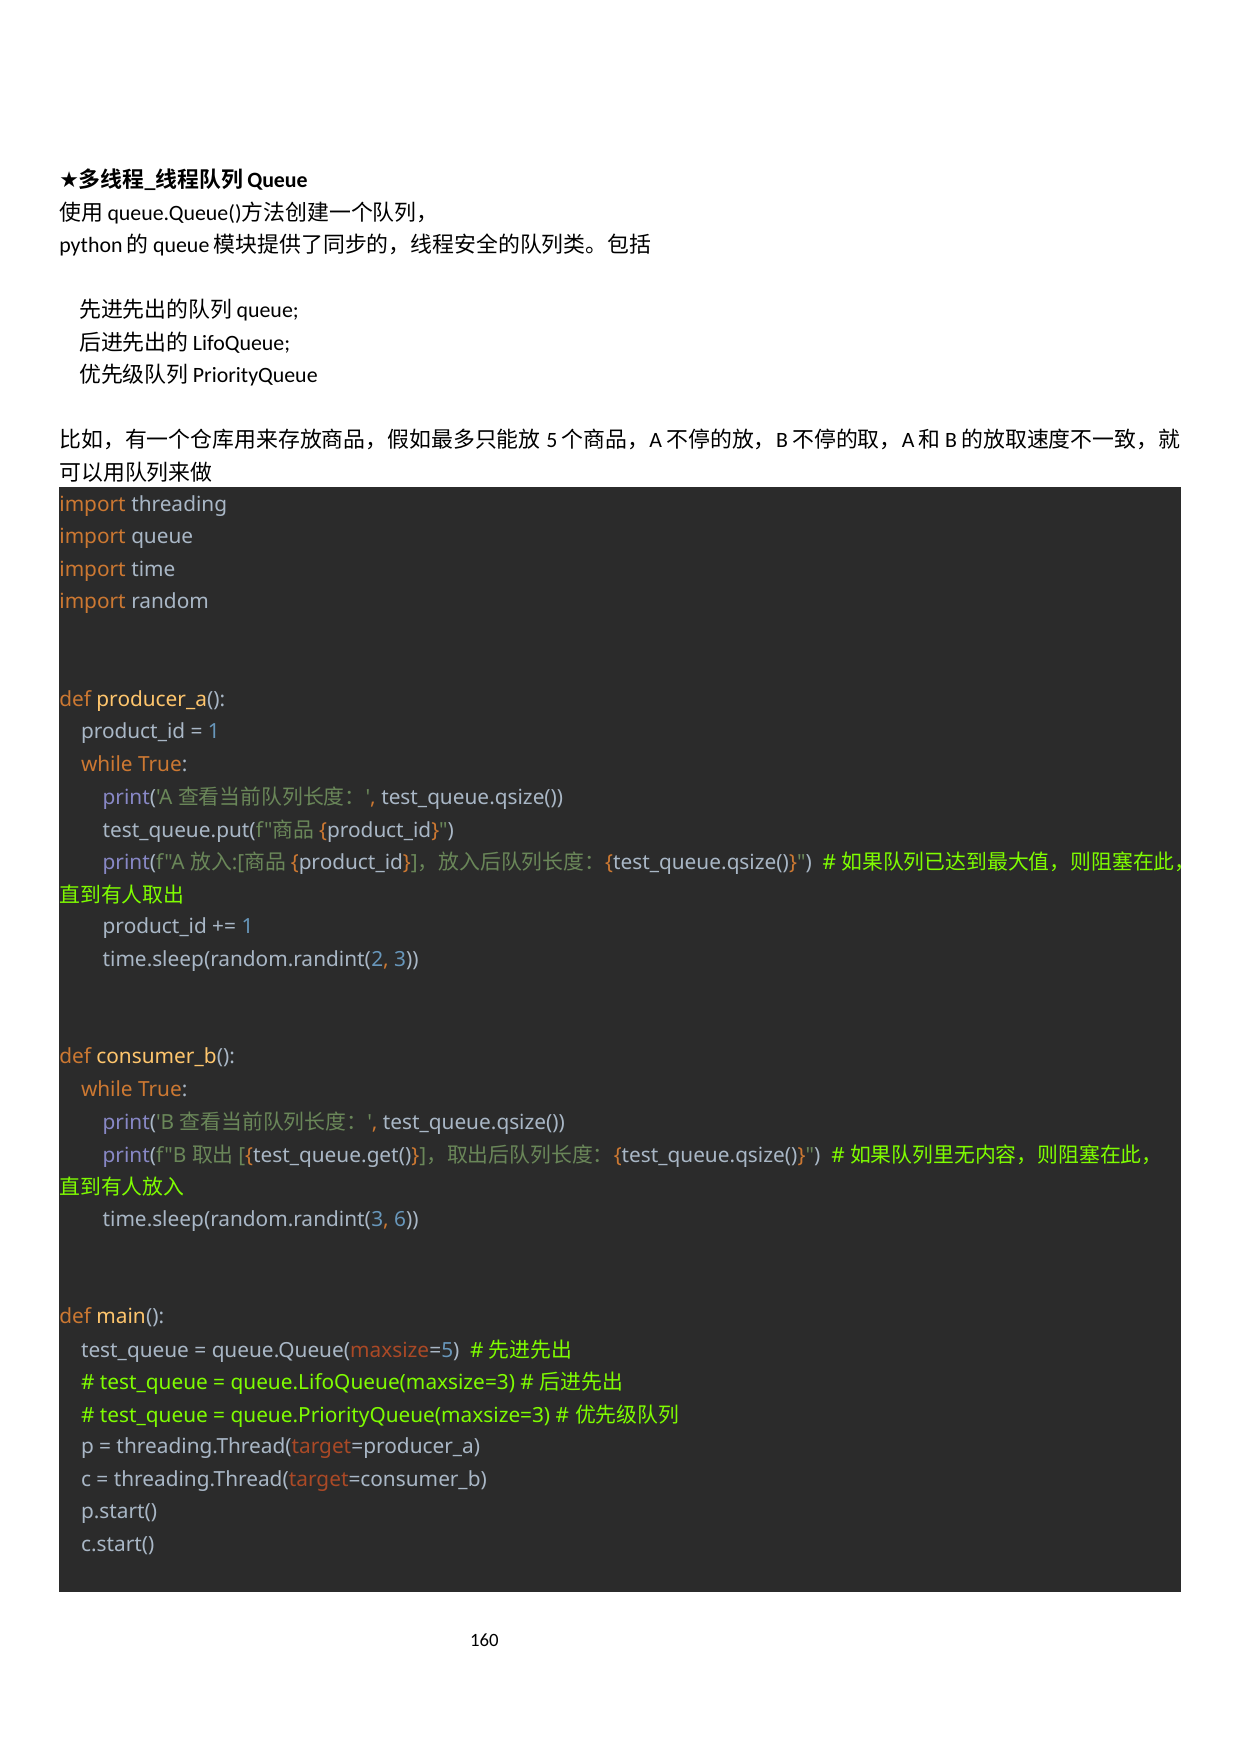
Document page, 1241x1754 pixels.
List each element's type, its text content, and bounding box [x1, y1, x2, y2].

text 优先级队列PriorityQueue [59, 357, 1181, 389]
text python的queue模块提供了同步的，线程安全的队列类。包括 [59, 227, 1181, 259]
text 先进先出的队列queue; [59, 292, 1181, 324]
text def main(): [59, 1299, 1181, 1332]
text 后进先出的LifoQueue; [59, 324, 1181, 357]
text test_queue = queue.Queue(maxsize=5) # 先进先出 # test_queue = queue.LifoQueue(maxsize=3) # 后进先出 # test_queue = queue.PriorityQueue(maxsize=3) # 优先级队列 p = threading.Thread(target=producer_a) c = threading.Thread(target=consumer_b) p.start() c.start() [59, 1332, 1181, 1592]
text 比如，有一个仓库用来存放商品，假如最多只能放5个商品，A不停的放，B不停的取，A和B的放取速度不一致，就可以用队列来做 [59, 422, 1181, 487]
text import threading import queue import time import random def producer_a(): product_id = 1 while True: print('A 查看当前队列长度：', test_queue.qsize()) test_queue.put(f"商品 {product_id}") print(f"A 放入:[商品 {product_id}]，放入后队列长度：{test_queue.qsize()}") # 如果队列已达到最大值，则阻塞在此，直到有人取出 product_id += 1 time.sleep(random.randint(2, 3)) def consumer_b(): while True: print('B 查看当前队列长度：', test_queue.qsize()) print(f"B 取出 [{test_queue.get()}]，取出后队列长度：{test_queue.qsize()}") # 如果队列里无内容，则阻塞在此，直到有人放入 time.sleep(random.randint(3, 6)) [59, 487, 1181, 1299]
text ★多线程_线程队列Queue [59, 162, 1181, 194]
text 使用queue.Queue()方法创建一个队列， [59, 194, 1181, 227]
